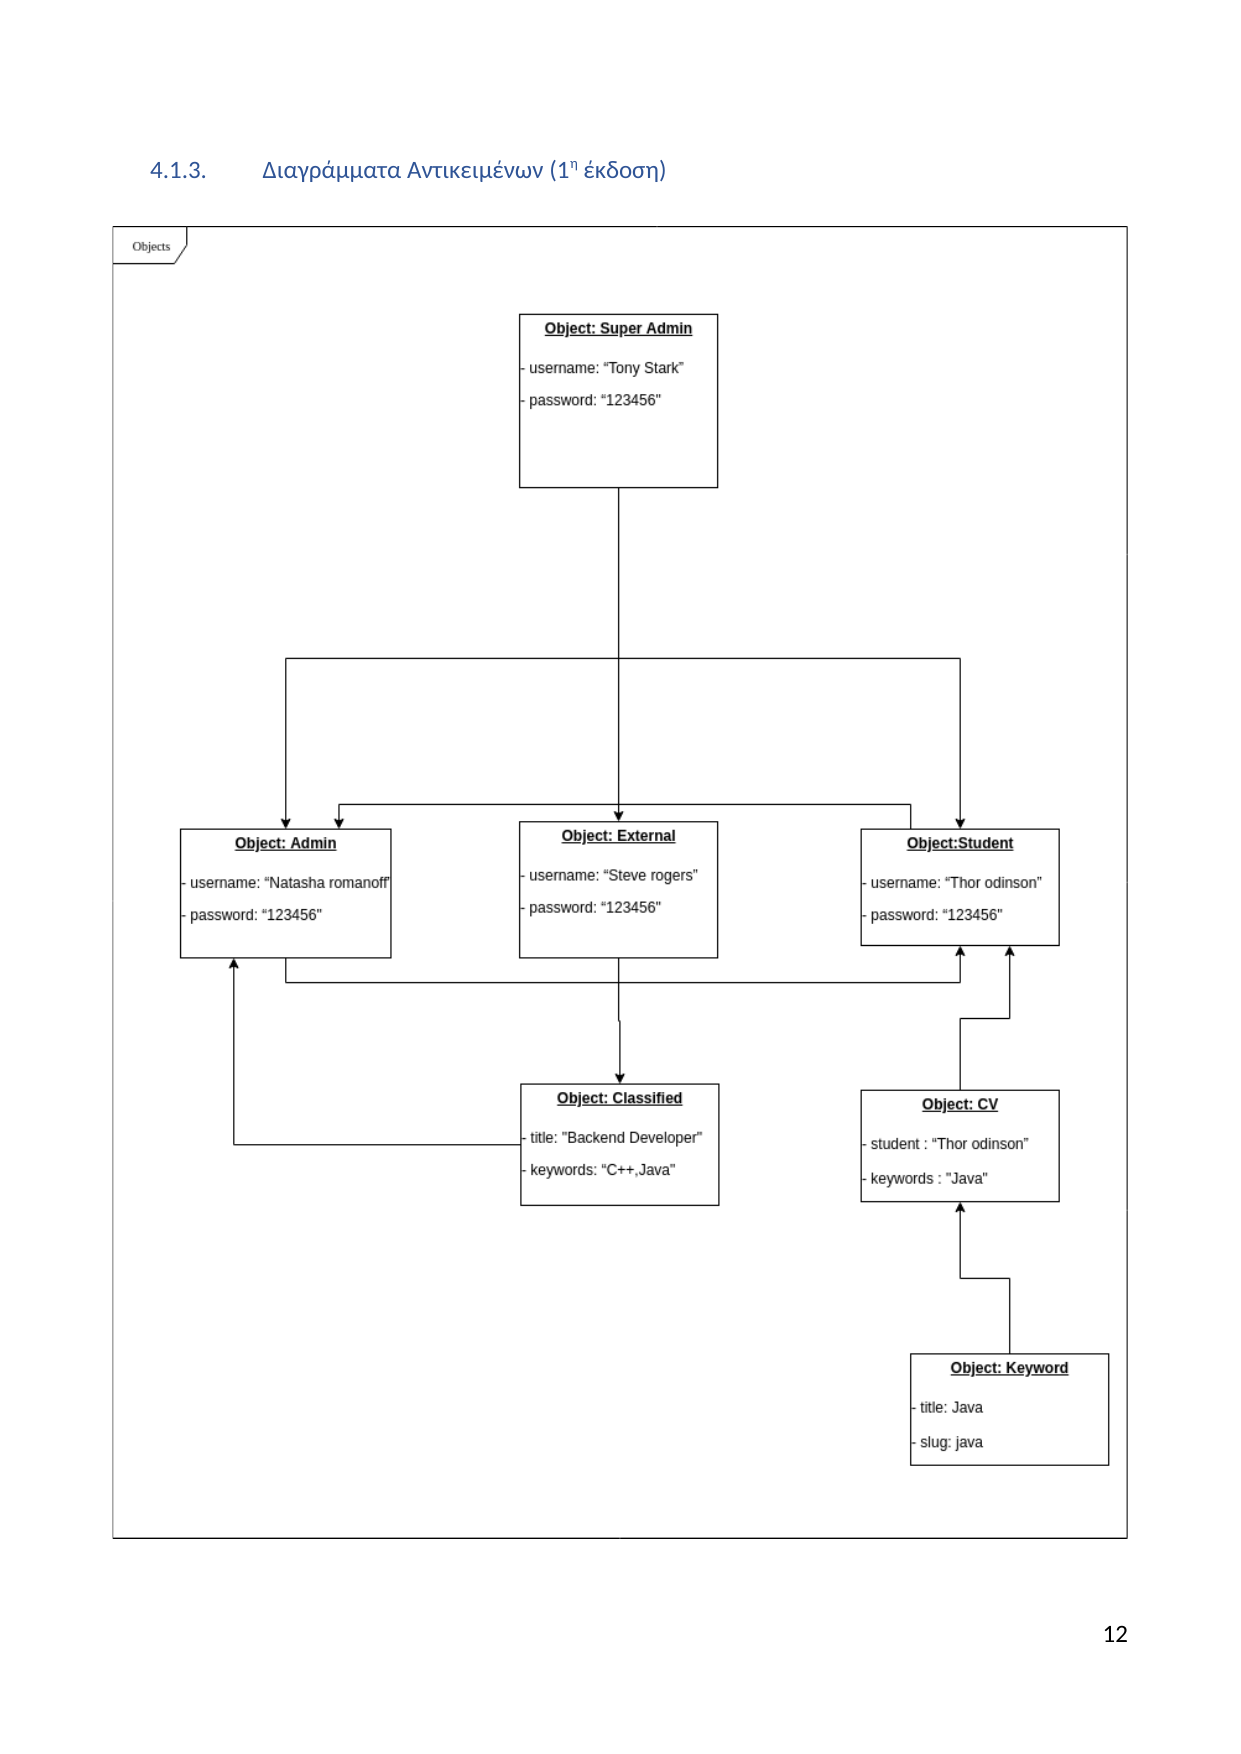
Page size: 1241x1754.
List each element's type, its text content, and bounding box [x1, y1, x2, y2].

subtitle Διαγράμματα Αντικειμένων (1η έκδοση) [150, 154, 1128, 185]
picture [112, 226, 1128, 1539]
